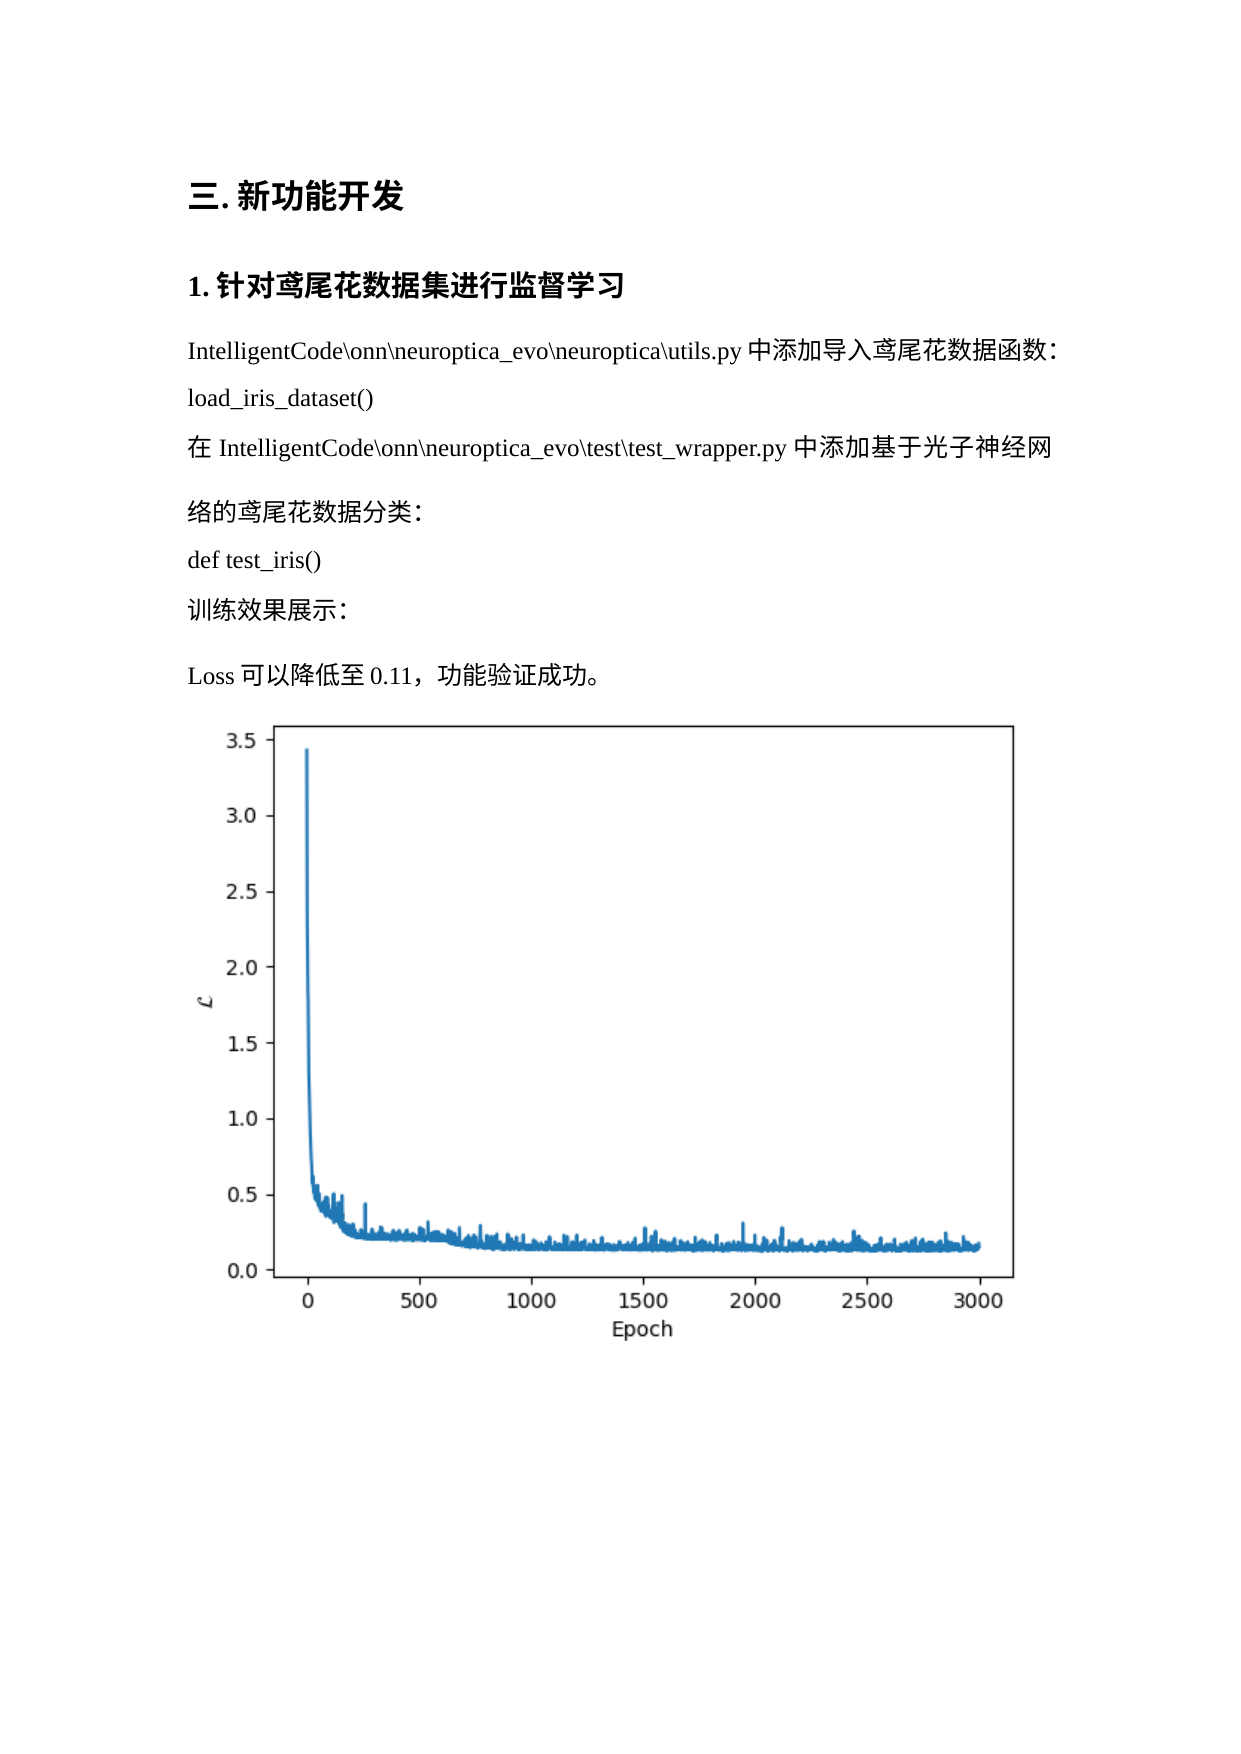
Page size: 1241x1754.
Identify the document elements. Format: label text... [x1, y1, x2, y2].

subtitle 1. 针对鸢尾花数据集进行监督学习 [187, 251, 1053, 316]
text load_iris_dataset() [187, 381, 1053, 413]
picture [187, 706, 1053, 1350]
text IntelligentCode\onn\neuroptica_evo\neuroptica\utils.py中添加导入鸢尾花数据函数： [187, 316, 1053, 381]
text 训练效果展示： [187, 576, 1053, 641]
text 在IntelligentCode\onn\neuroptica_evo\test\test_wrapper.py中添加基于光子神经网络的鸢尾花数据分类： [187, 413, 1053, 543]
text Loss可以降低至0.11，功能验证成功。 [187, 641, 1053, 706]
text def test_iris() [187, 543, 1053, 576]
subtitle 三. 新功能开发 [187, 162, 1053, 227]
